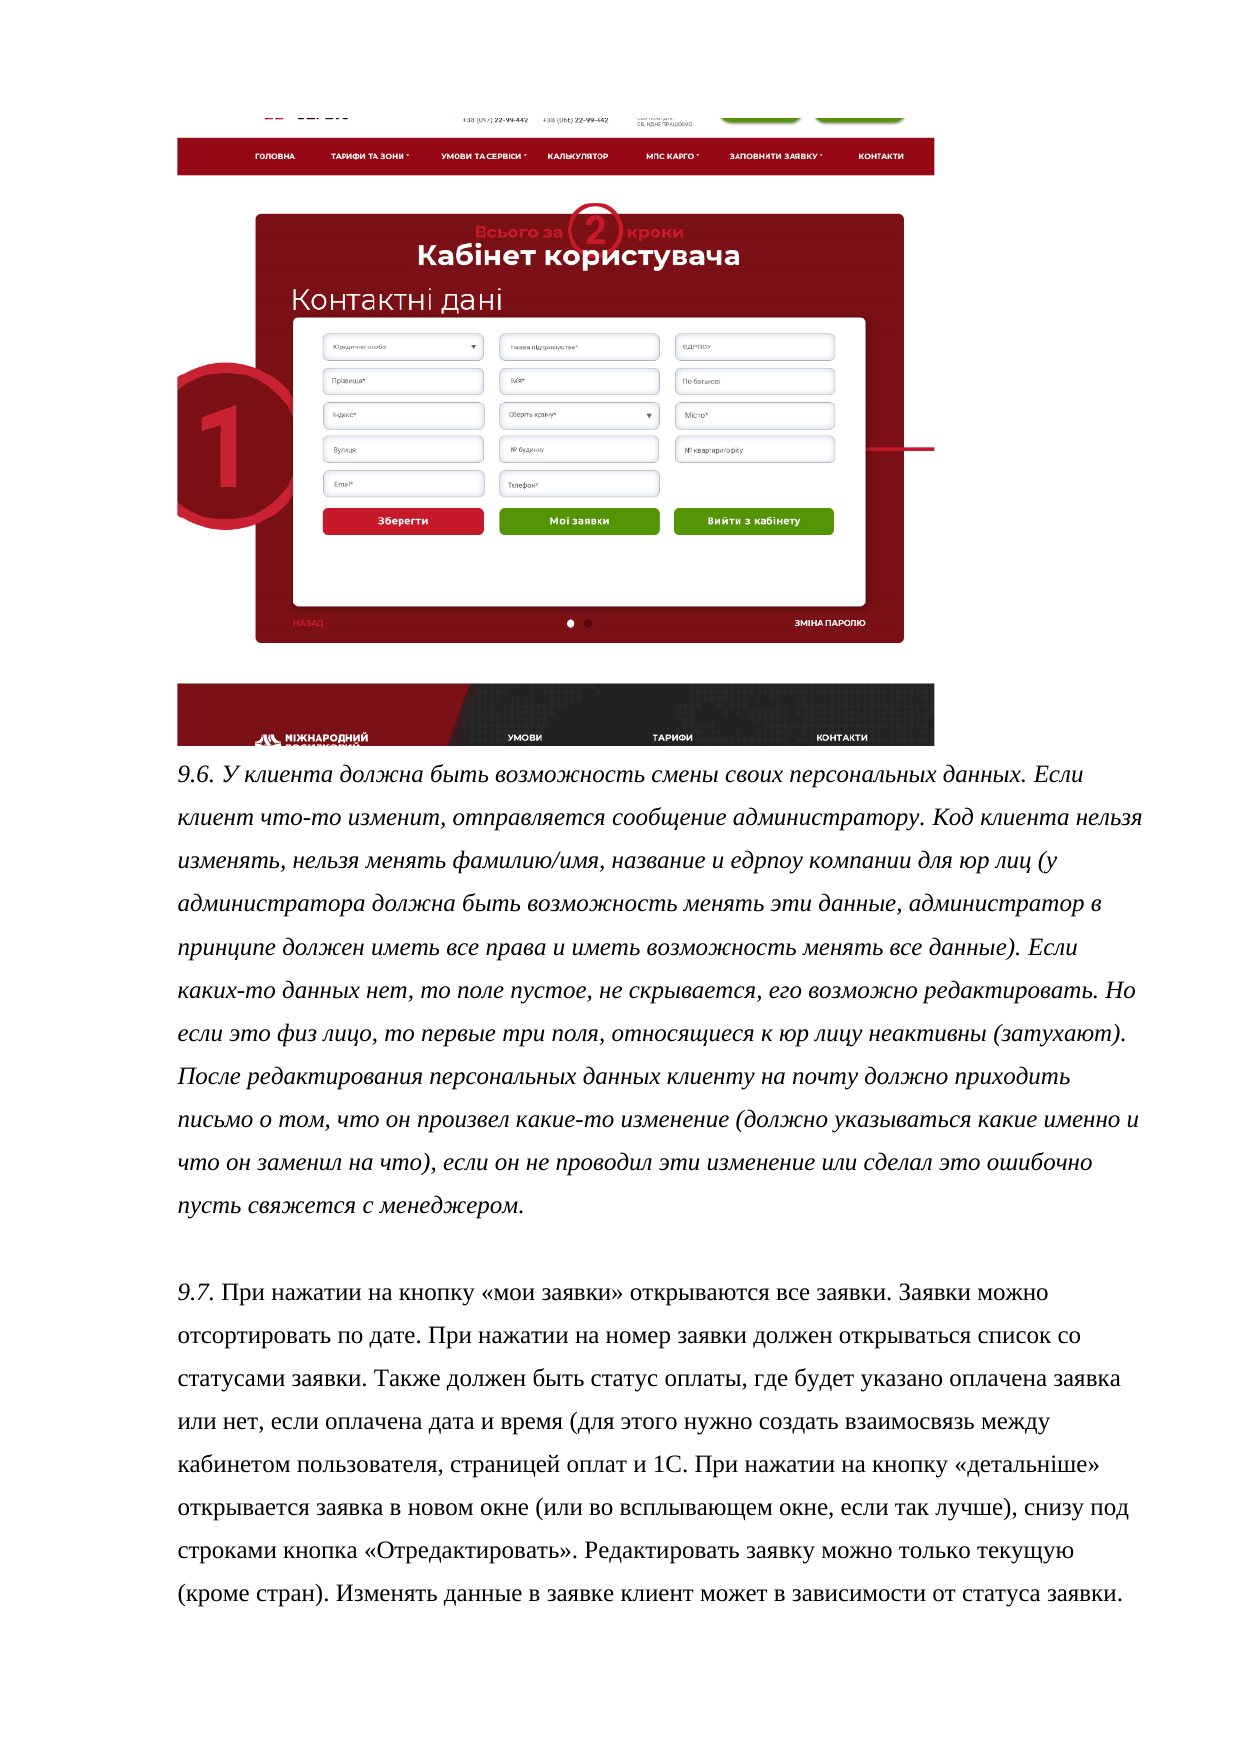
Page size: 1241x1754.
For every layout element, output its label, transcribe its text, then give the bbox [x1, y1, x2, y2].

picture [177, 118, 935, 746]
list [177, 1277, 1152, 1607]
list 9.6. У клиента должна быть возможность смены своих персональных данных. Если клиент что-то изменит, отправляется сообщение администратору. Код клиента нельзя изменять, нельзя менять фамилию/имя, название и едрпоу компании для юр лиц (у администратора должна быть возможность менять эти данные, администратор в принципе должен иметь все права и иметь возможность менять все данные). Если каких-то данных нет, то поле пустое, не скрывается, его возможно редактировать. Но если это физ лицо, то первые три поля, относящиеся к юр лицу неактивны (затухают). После редактирования персональных данных клиенту на почту должно приходить письмо о том, что он произвел какие-то изменение (должно указываться какие именно и что он заменил на что), если он не проводил эти изменение или сделал это ошибочно пусть свяжется с менеджером. [177, 759, 1152, 1219]
